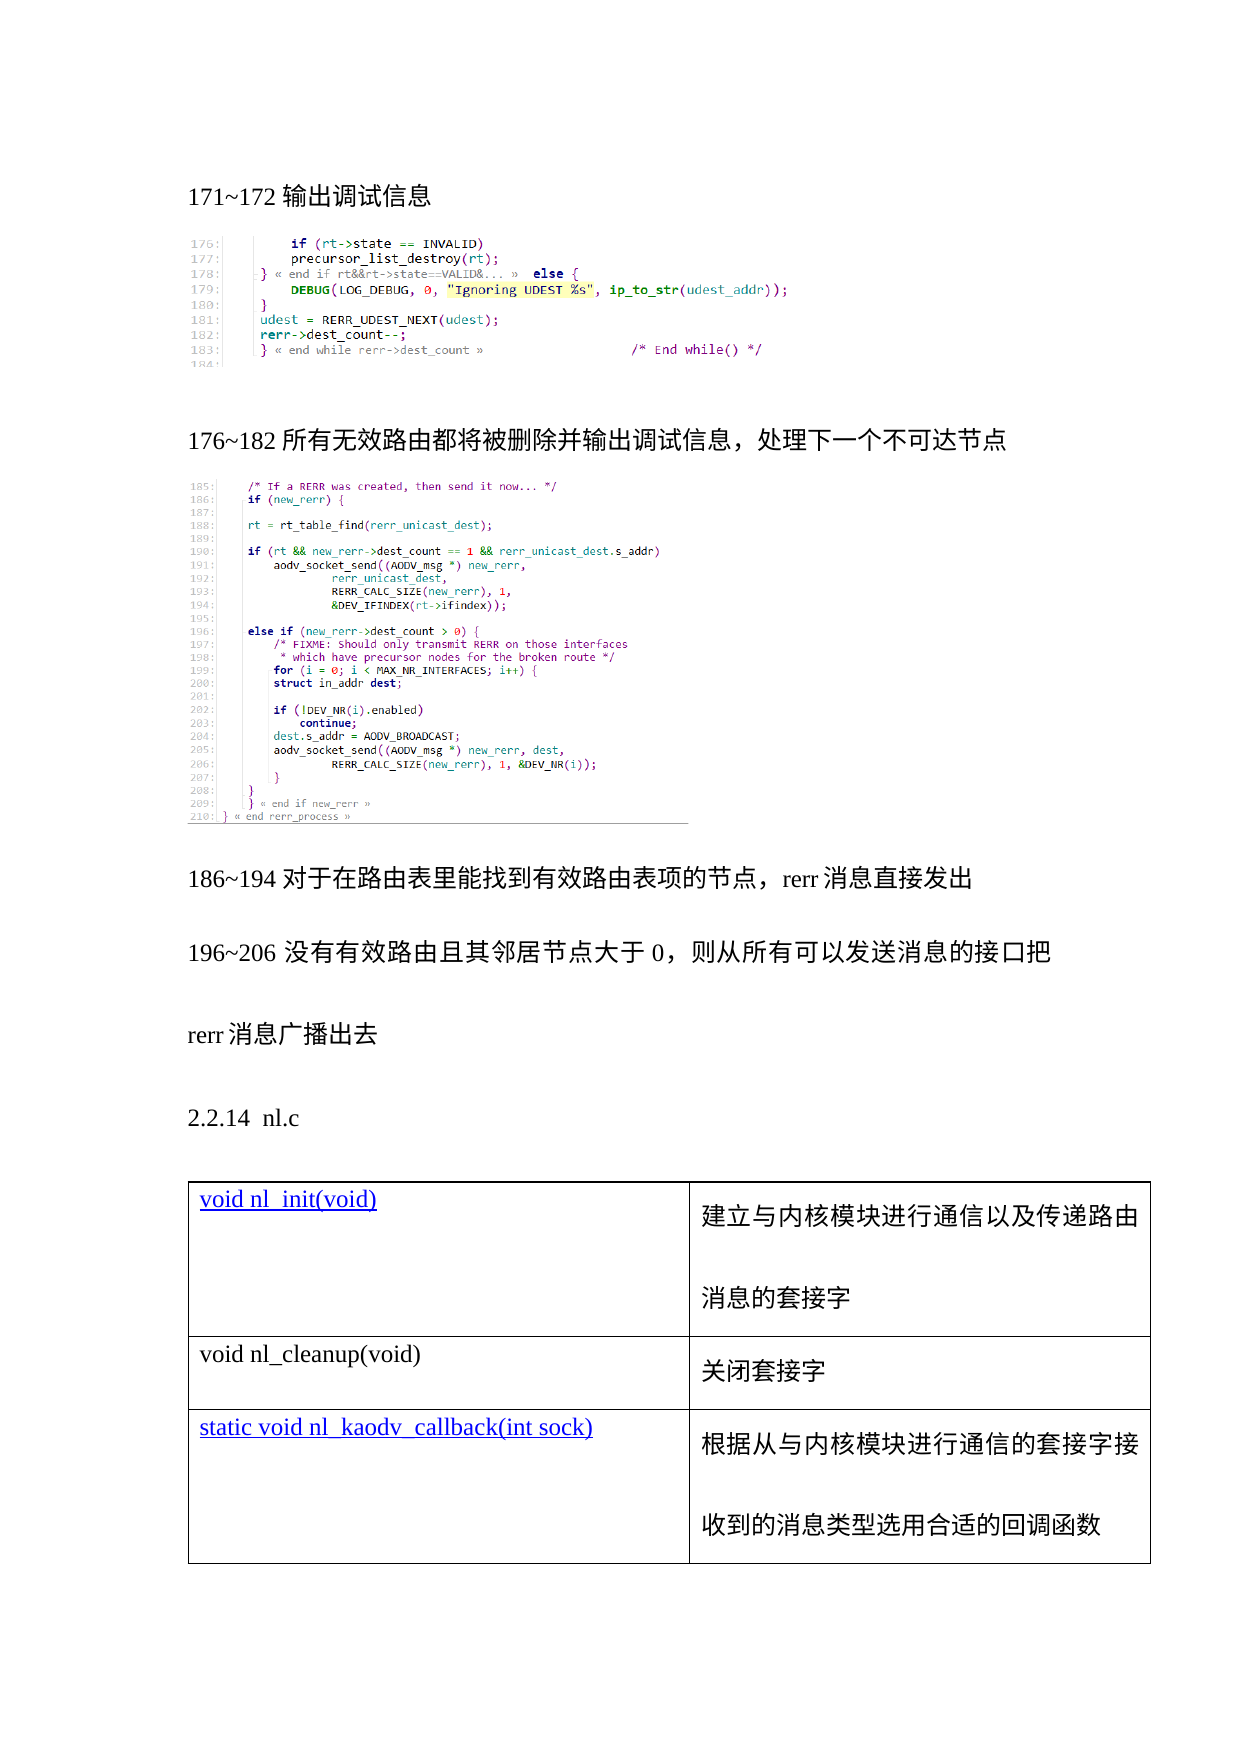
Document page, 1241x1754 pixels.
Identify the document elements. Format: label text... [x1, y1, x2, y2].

table_cell void nl_cleanup(void) [189, 1337, 689, 1409]
text 196~206 没有有效路由且其邻居节点大于0，则从所有可以发送消息的接口把rerr消息广播出去 [187, 918, 1053, 1065]
table_header void nl_init(void) [189, 1183, 689, 1336]
text 171~172 输出调试信息 [187, 162, 1053, 227]
table_header 建立与内核模块进行通信以及传递路由消息的套接字 [690, 1183, 1150, 1336]
subtitle 2.2.14 nl.c [187, 1101, 1053, 1133]
table_cell 根据从与内核模块进行通信的套接字接收到的消息类型选用合适的回调函数 [690, 1410, 1150, 1563]
picture [187, 479, 689, 824]
text 176~182 所有无效路由都将被删除并输出调试信息，处理下一个不可达节点 [187, 406, 1053, 471]
table_cell static void nl_kaodv_callback(int sock) [189, 1410, 689, 1563]
text 186~194 对于在路由表里能找到有效路由表项的节点，rerr消息直接发出 [187, 844, 1053, 909]
table_cell 关闭套接字 [690, 1337, 1150, 1409]
picture [187, 236, 796, 367]
